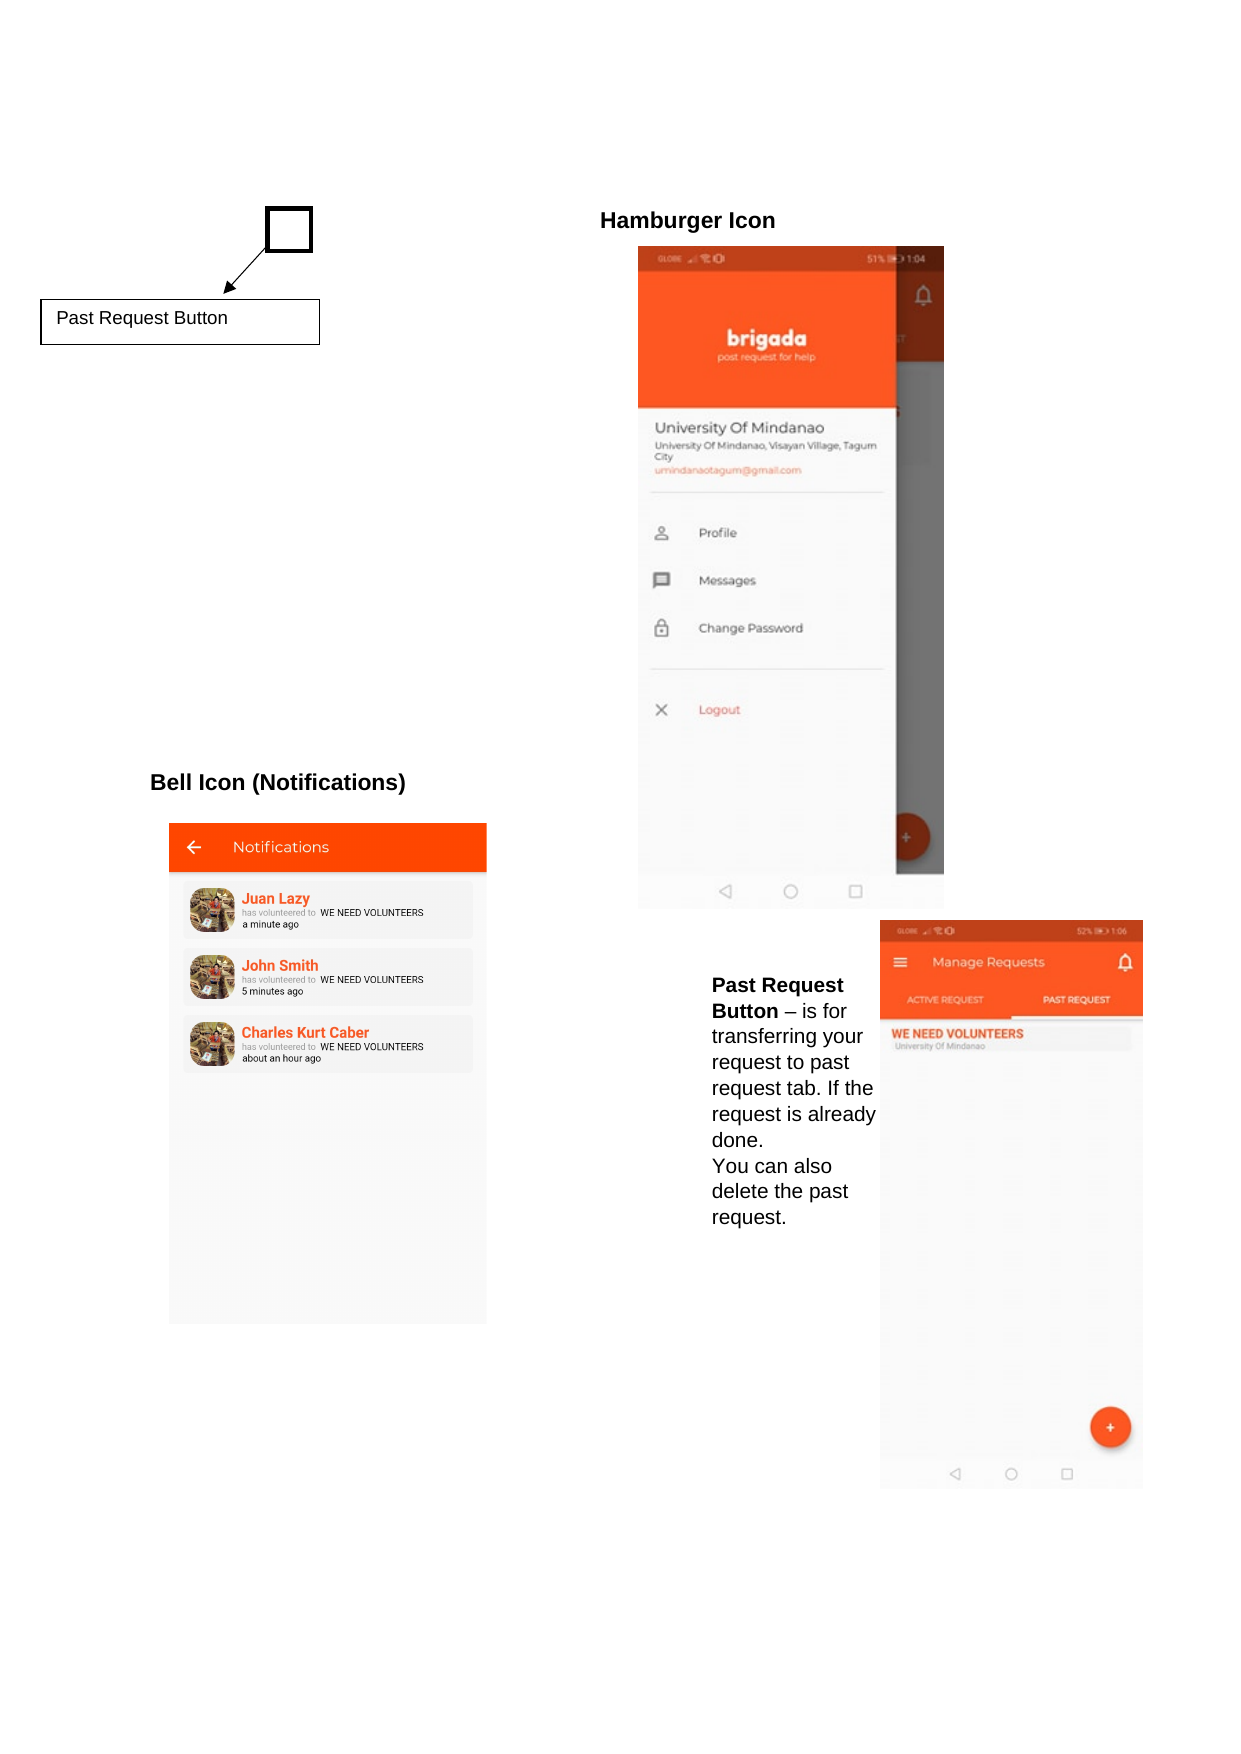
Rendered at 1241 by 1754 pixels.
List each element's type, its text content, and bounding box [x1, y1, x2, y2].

picture [880, 920, 1143, 1489]
text Bell Icon (Notifications) [150, 769, 1090, 795]
picture [638, 795, 944, 909]
list Hamburger Icon [375, 207, 1090, 233]
picture [169, 823, 487, 1324]
list You can also delete the past request. [375, 1153, 1090, 1229]
picture [638, 246, 944, 769]
list Past Request Button – is for transferring your request to past request tab. If the request is already done. [375, 973, 1090, 1152]
